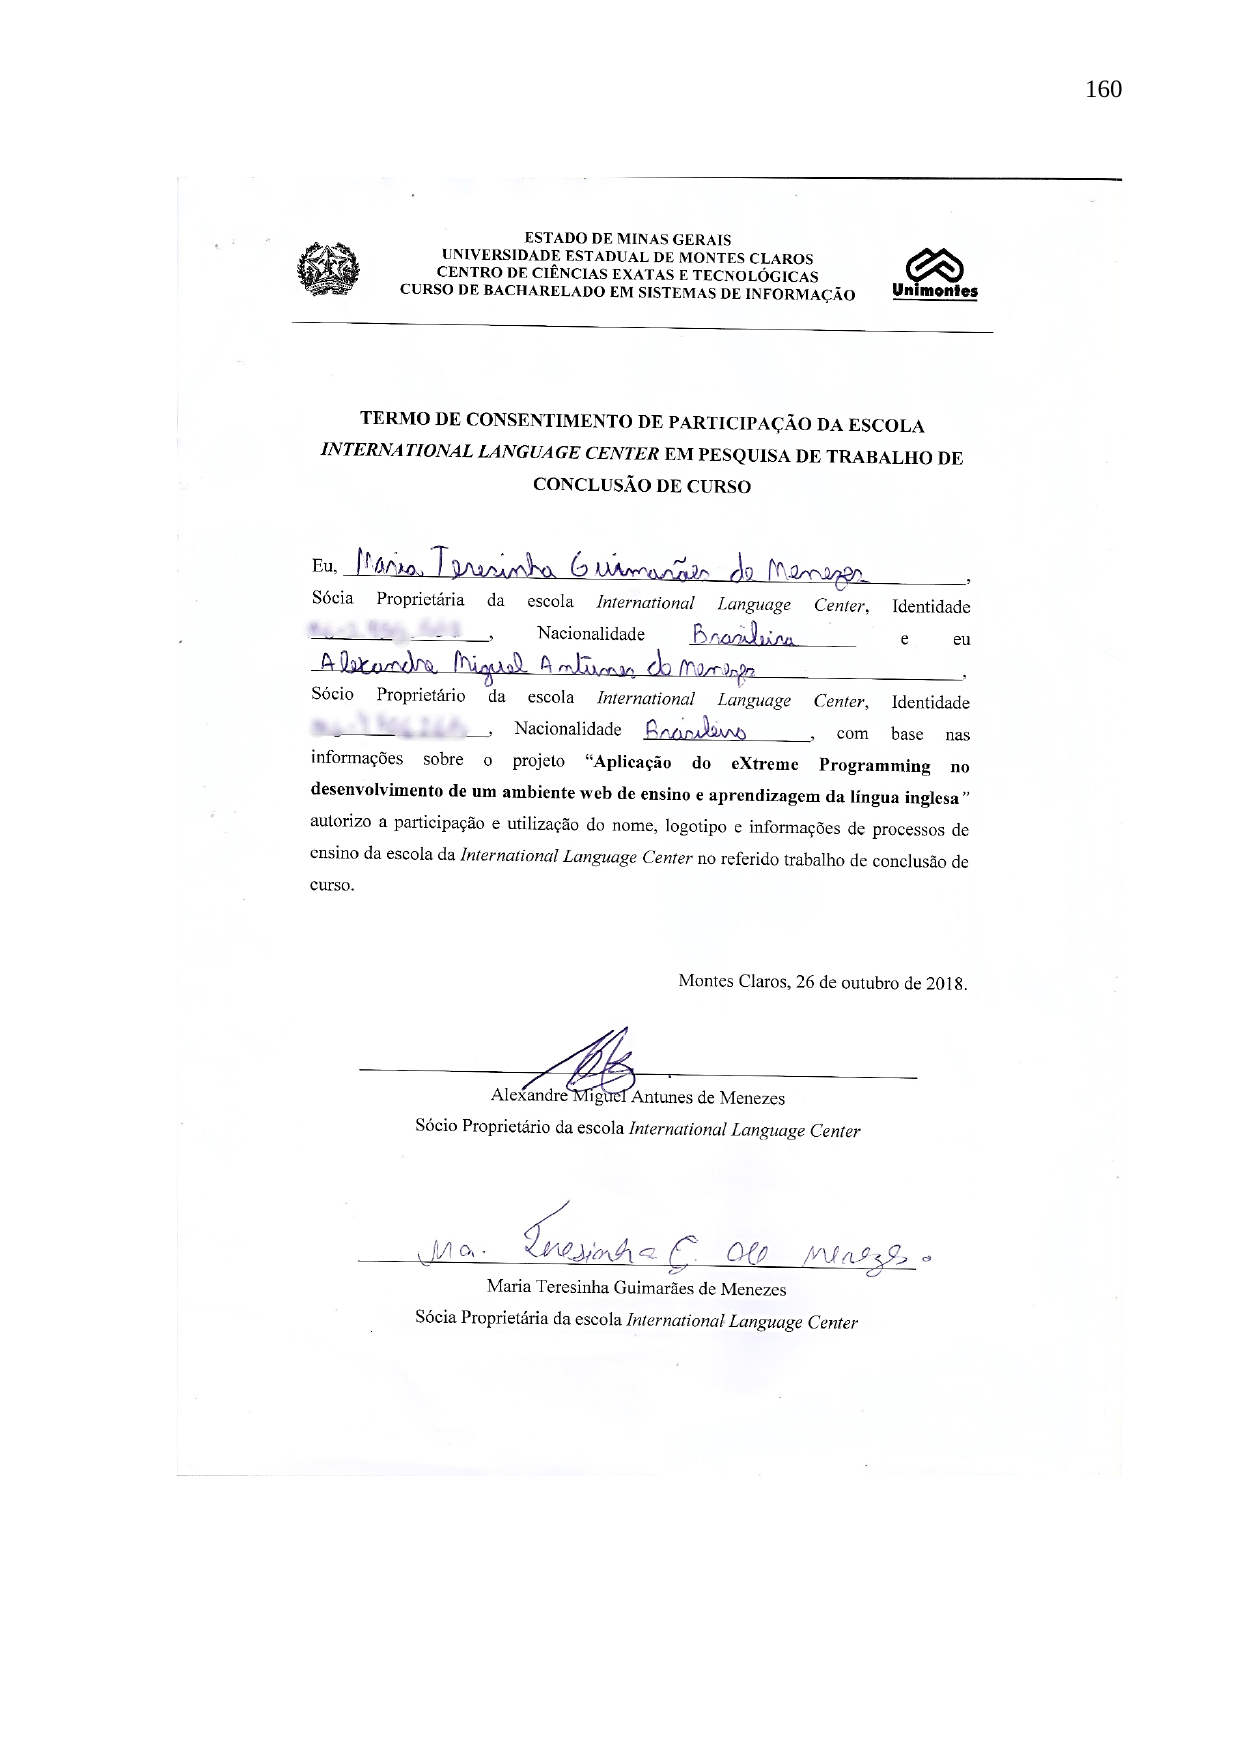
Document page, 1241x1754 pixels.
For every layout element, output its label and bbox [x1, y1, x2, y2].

picture [177, 177, 1123, 1476]
